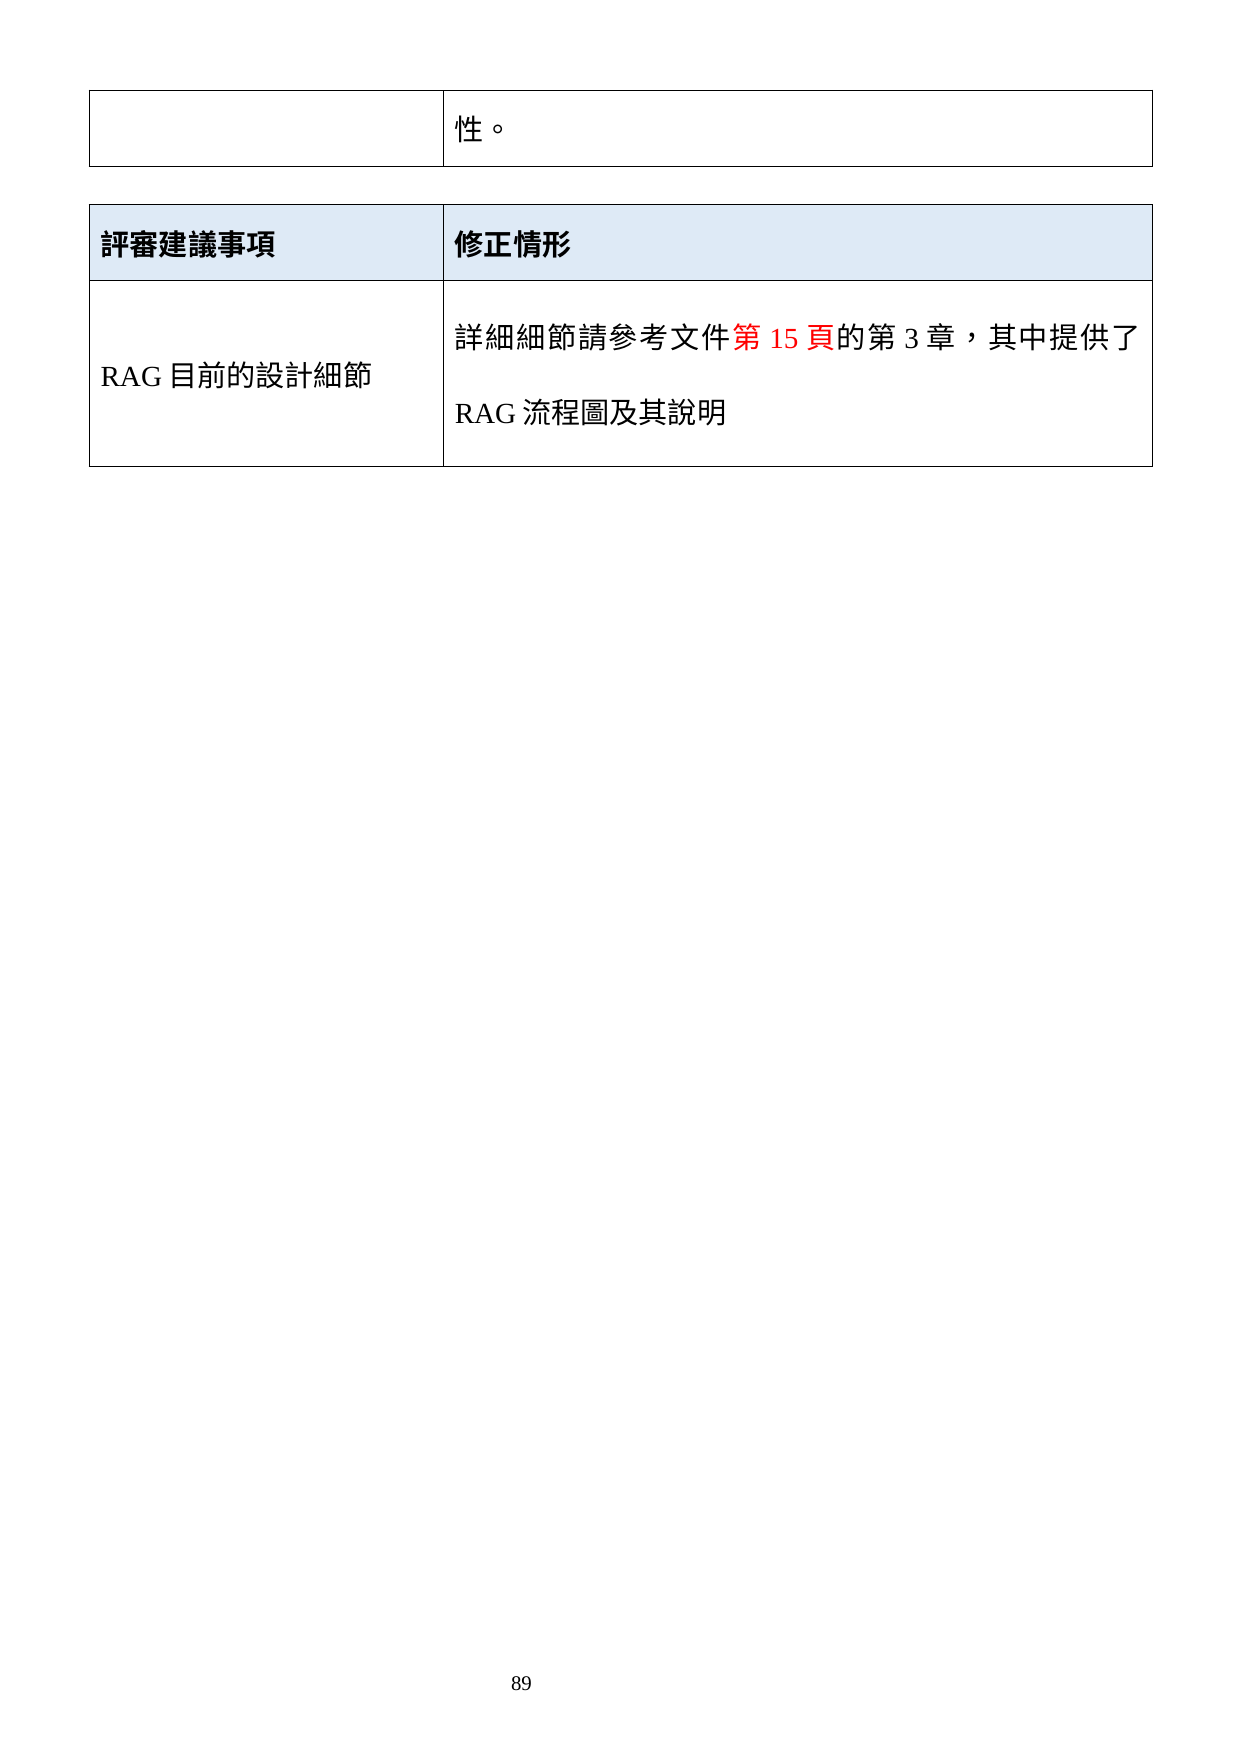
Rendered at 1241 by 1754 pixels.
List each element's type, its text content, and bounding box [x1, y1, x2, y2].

table_header 修正情形 [444, 205, 1152, 280]
table_cell RAG目前的設計細節 [90, 281, 443, 466]
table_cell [90, 91, 443, 166]
table_header 評審建議事項 [90, 205, 443, 280]
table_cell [444, 91, 1152, 166]
table_cell 詳細細節請參考文件第15頁的第3章，其中提供了RAG流程圖及其說明 [444, 281, 1152, 466]
